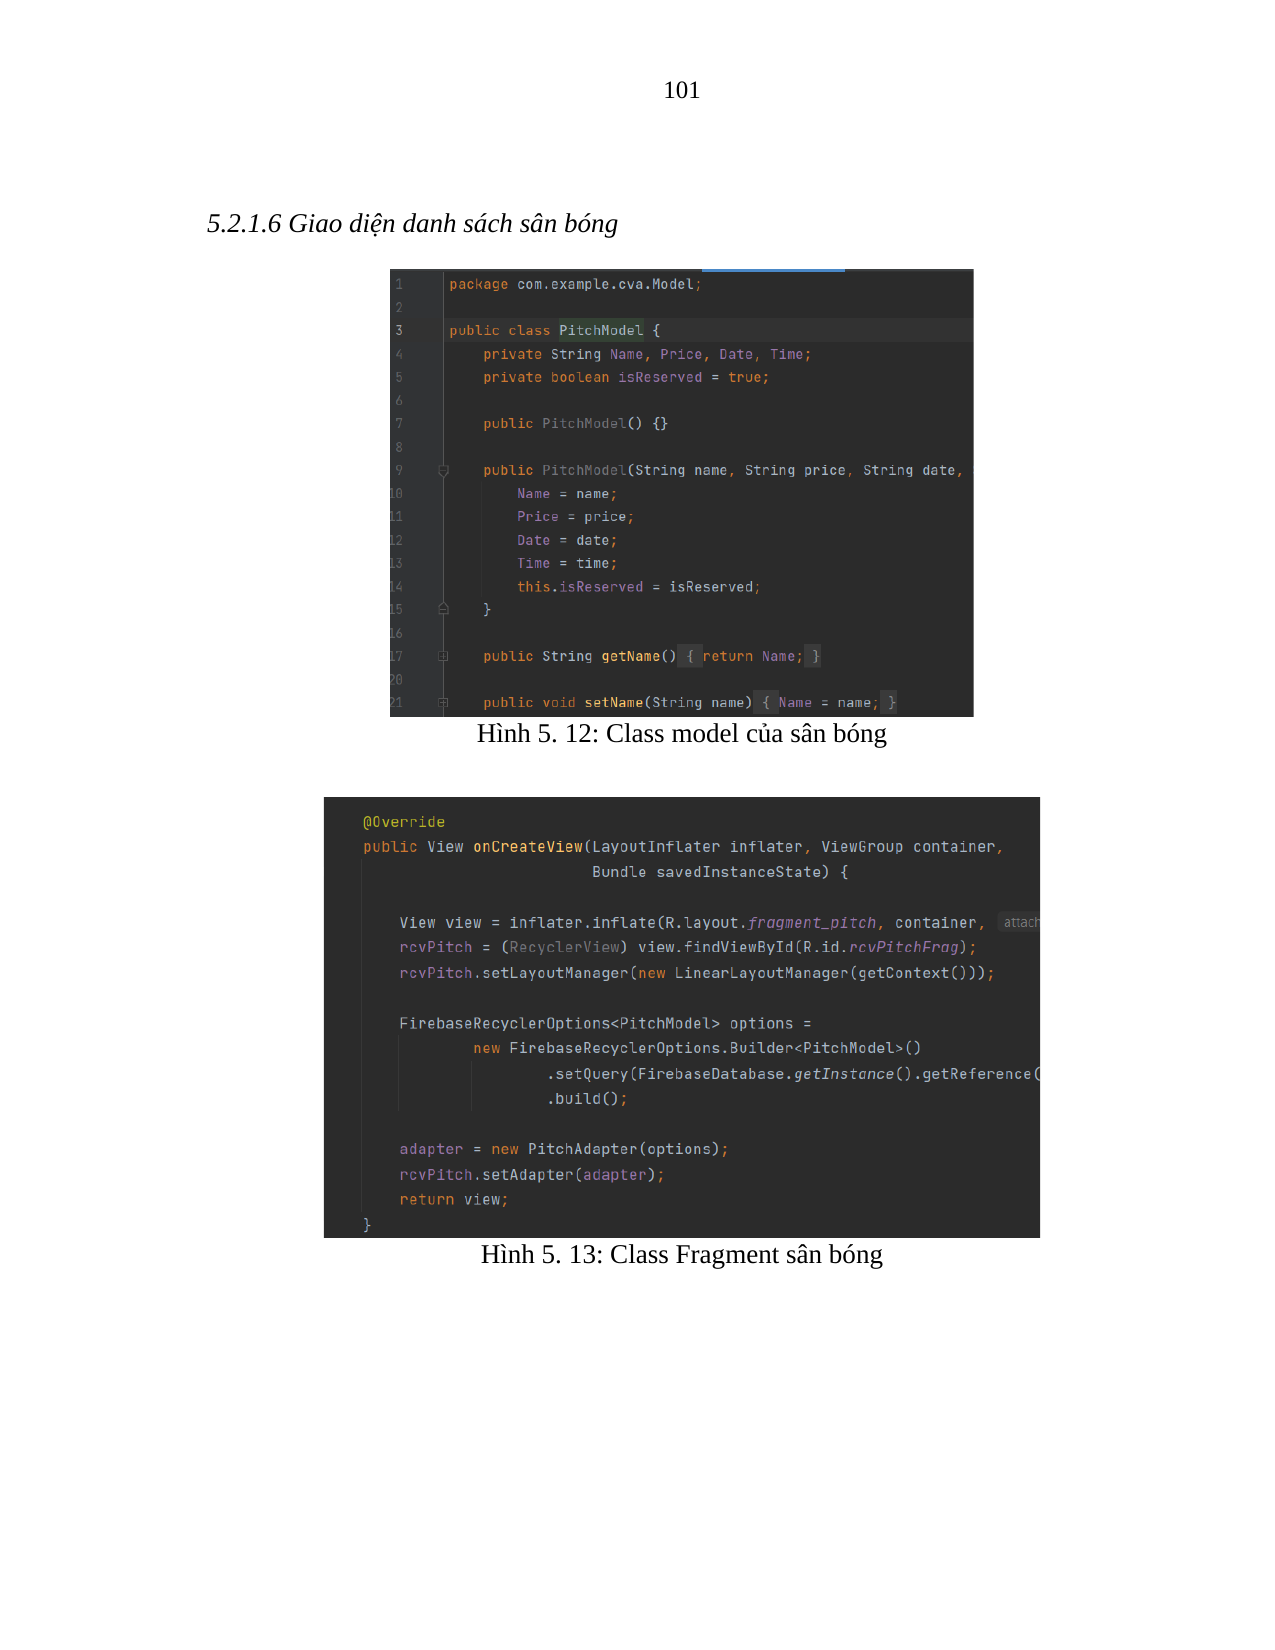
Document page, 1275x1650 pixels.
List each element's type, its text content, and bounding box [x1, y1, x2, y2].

picture [390, 269, 974, 717]
picture [323, 797, 1041, 1238]
text 5.2.1.6 Giao diện danh sách sân bóng [207, 207, 1157, 238]
text Hình 5. 12: Class model của sân bóng [207, 717, 1157, 748]
text Hình 5. 13: Class Fragment sân bóng [207, 1238, 1157, 1269]
